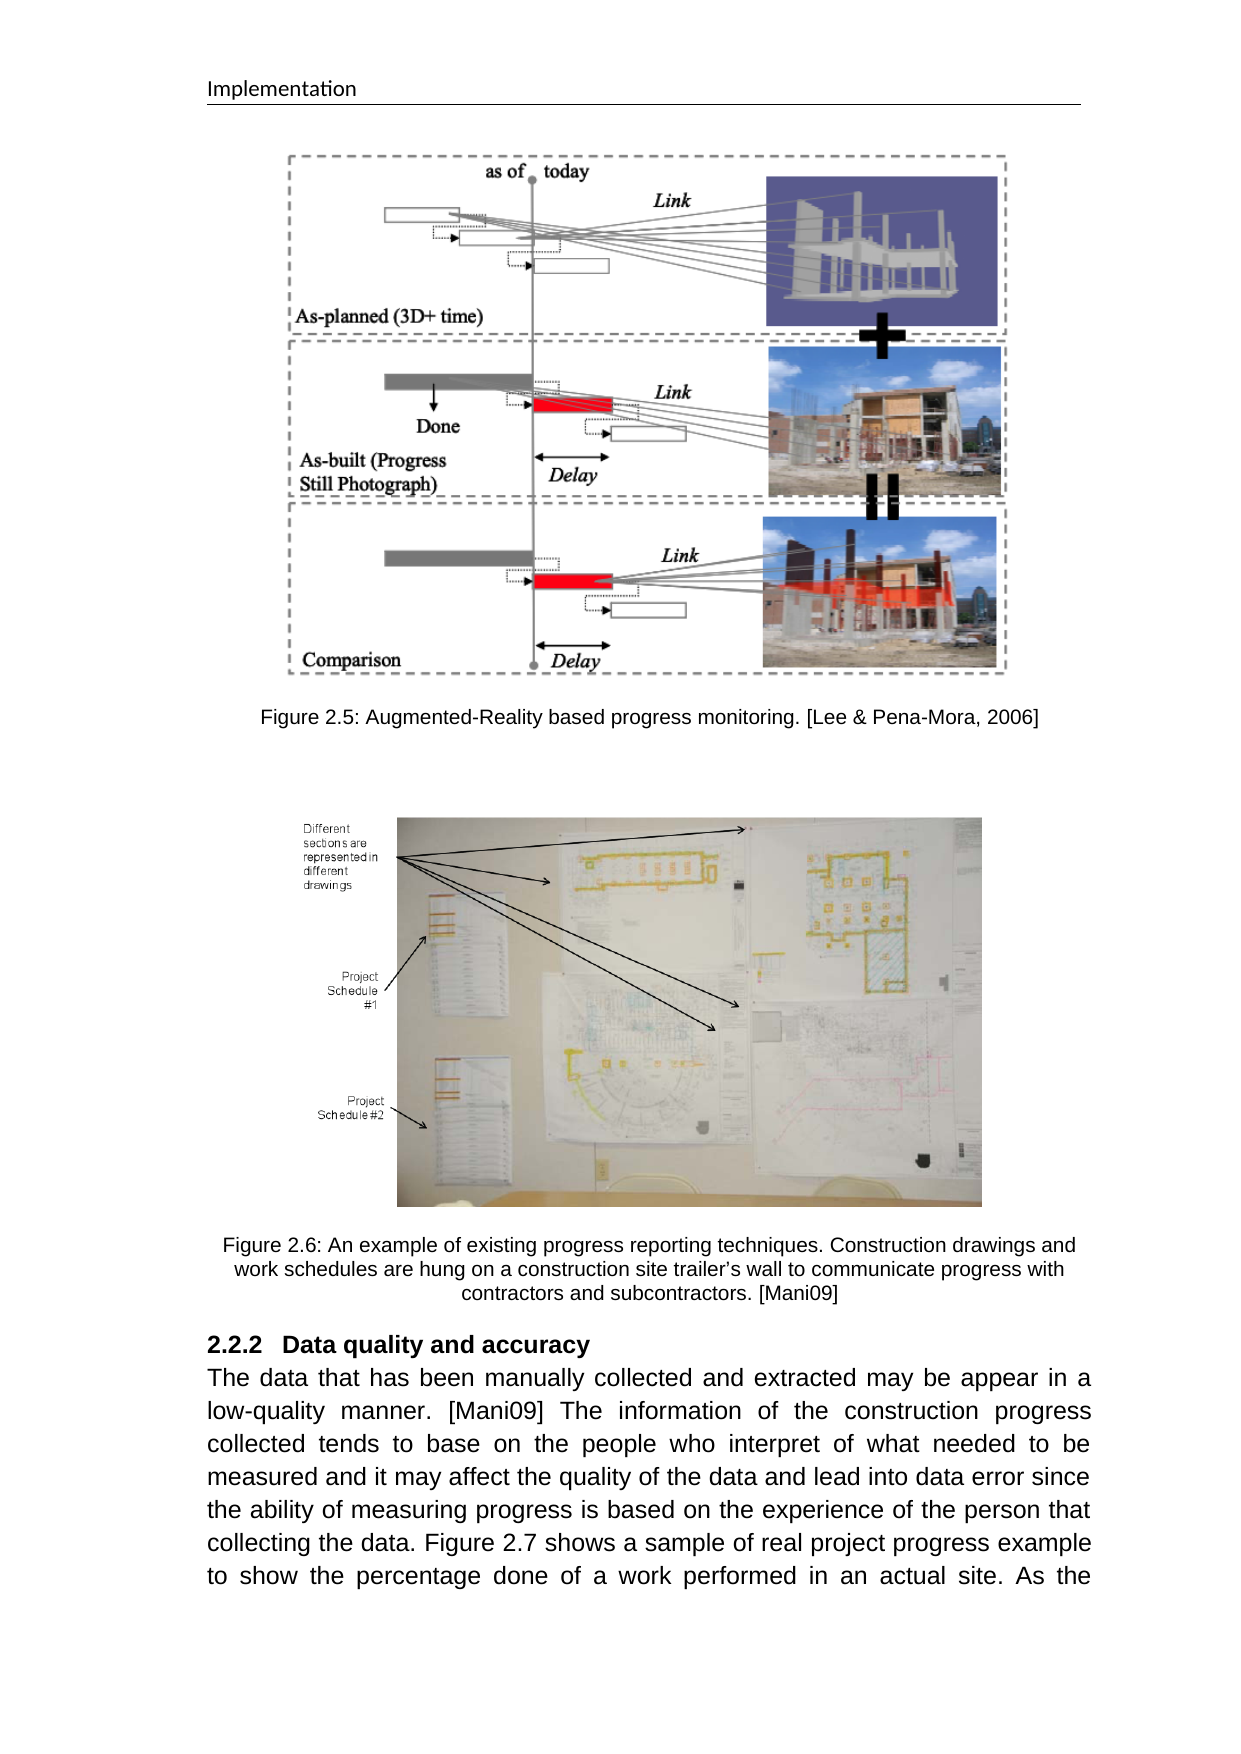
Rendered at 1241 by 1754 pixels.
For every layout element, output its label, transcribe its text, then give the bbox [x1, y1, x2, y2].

picture [281, 147, 1025, 680]
text Figure 2.5: Augmented-Reality based progress monitoring. [Lee & Pena-Mora, 2006] [207, 705, 1092, 729]
text Figure 2.6: An example of existing progress reporting techniques. Construction drawings and work schedules are hung on a construction site trailer’s wall to communicate progress with contractors and subcontractors. [Mani09] [207, 1233, 1092, 1305]
subtitle Data quality and accuracy [207, 1330, 1092, 1359]
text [207, 1363, 1092, 1590]
picture [293, 803, 1006, 1209]
